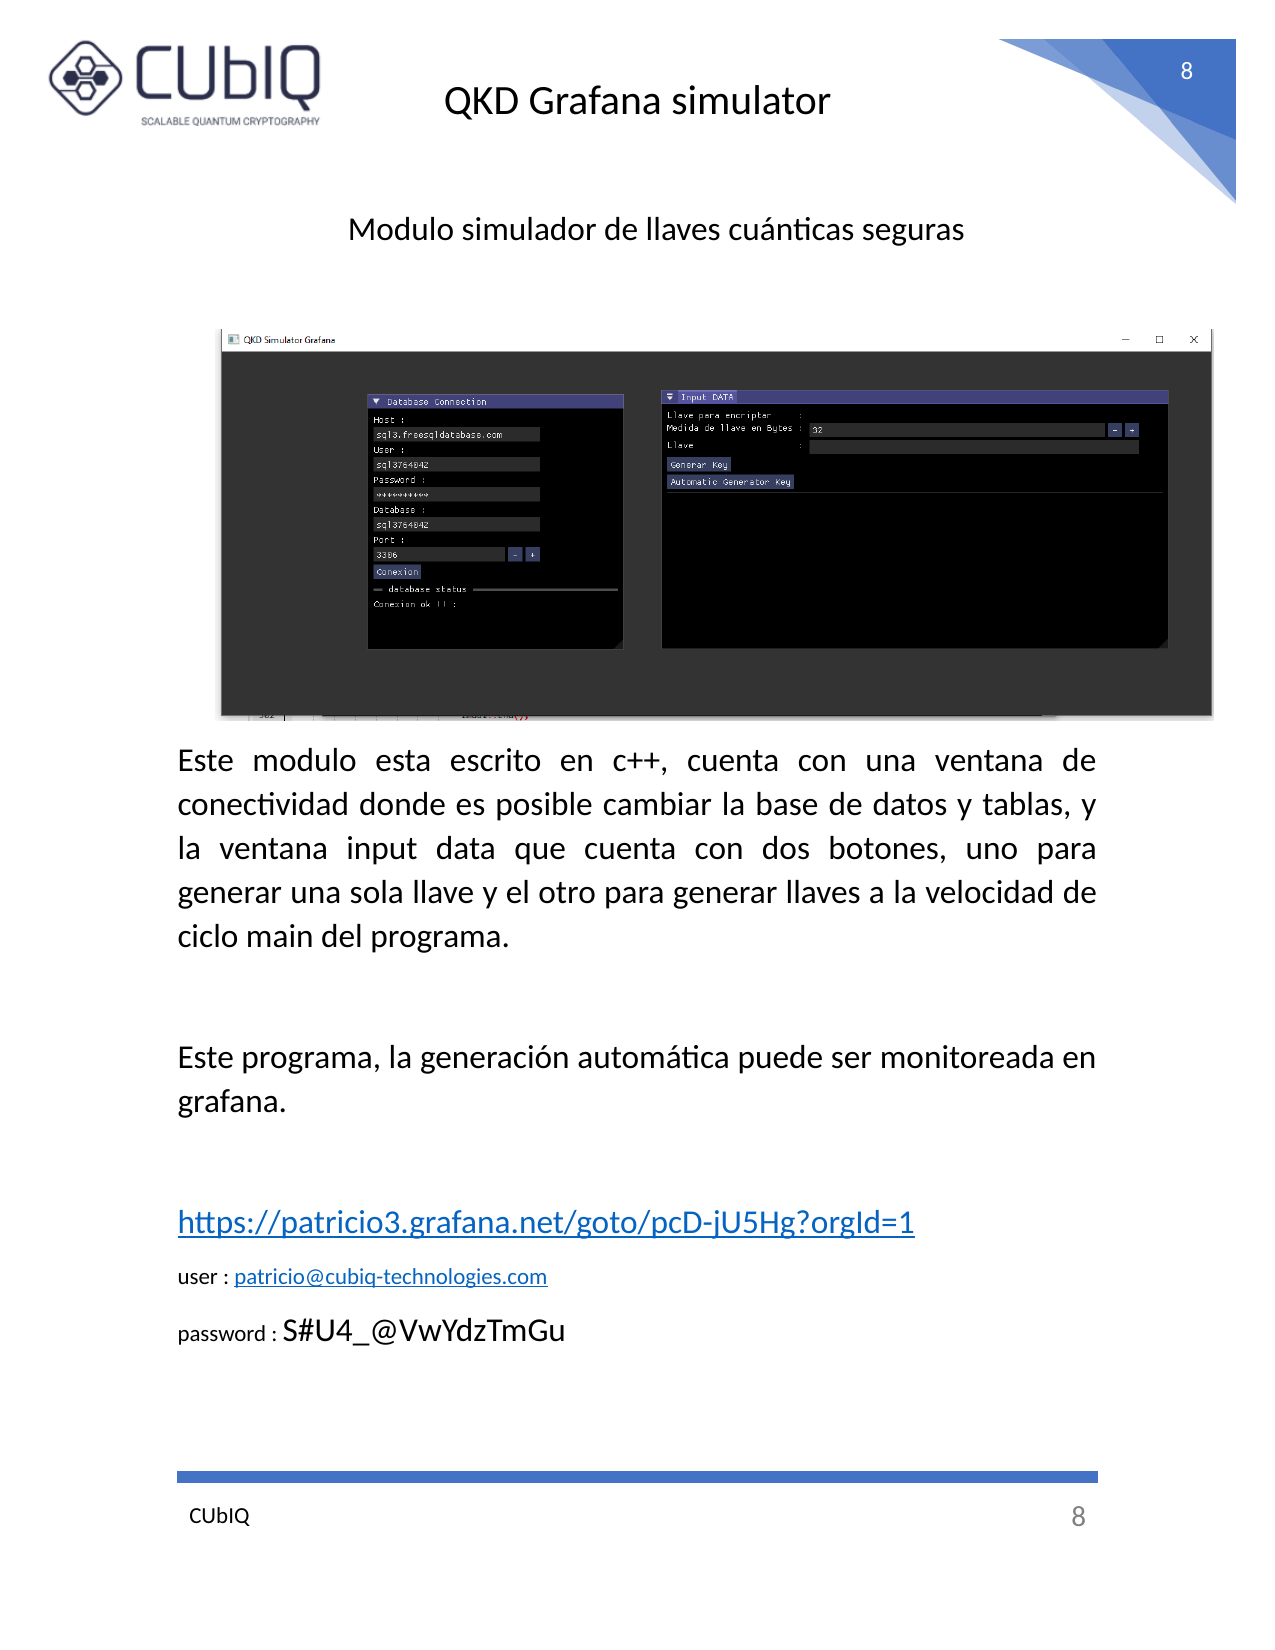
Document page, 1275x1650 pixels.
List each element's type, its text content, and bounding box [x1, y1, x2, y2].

picture [41, 35, 337, 126]
picture [214, 329, 1214, 721]
text Este modulo esta escrito en c++, cuenta con una ventana de conectividad donde es posible cambiar la base de datos y tablas, y la ventana input data que cuenta con dos botones, uno para generar una sola llave y el otro para generar llaves a la velocidad de ciclo main del programa. [177, 739, 1098, 956]
text https://patricio3.grafana.net/goto/pcD-jU5Hg?orgId=1 [177, 1201, 1098, 1242]
text Este programa, la generación automática puede ser monitoreada en grafana. [177, 1036, 1098, 1121]
text user : patricio@cubiq-technologies.com [177, 1262, 1098, 1290]
text Modulo simulador de llaves cuánticas seguras [215, 208, 1098, 249]
picture [997, 39, 1236, 205]
text password : S#U4_@VwYdzTmGu [177, 1309, 1098, 1349]
